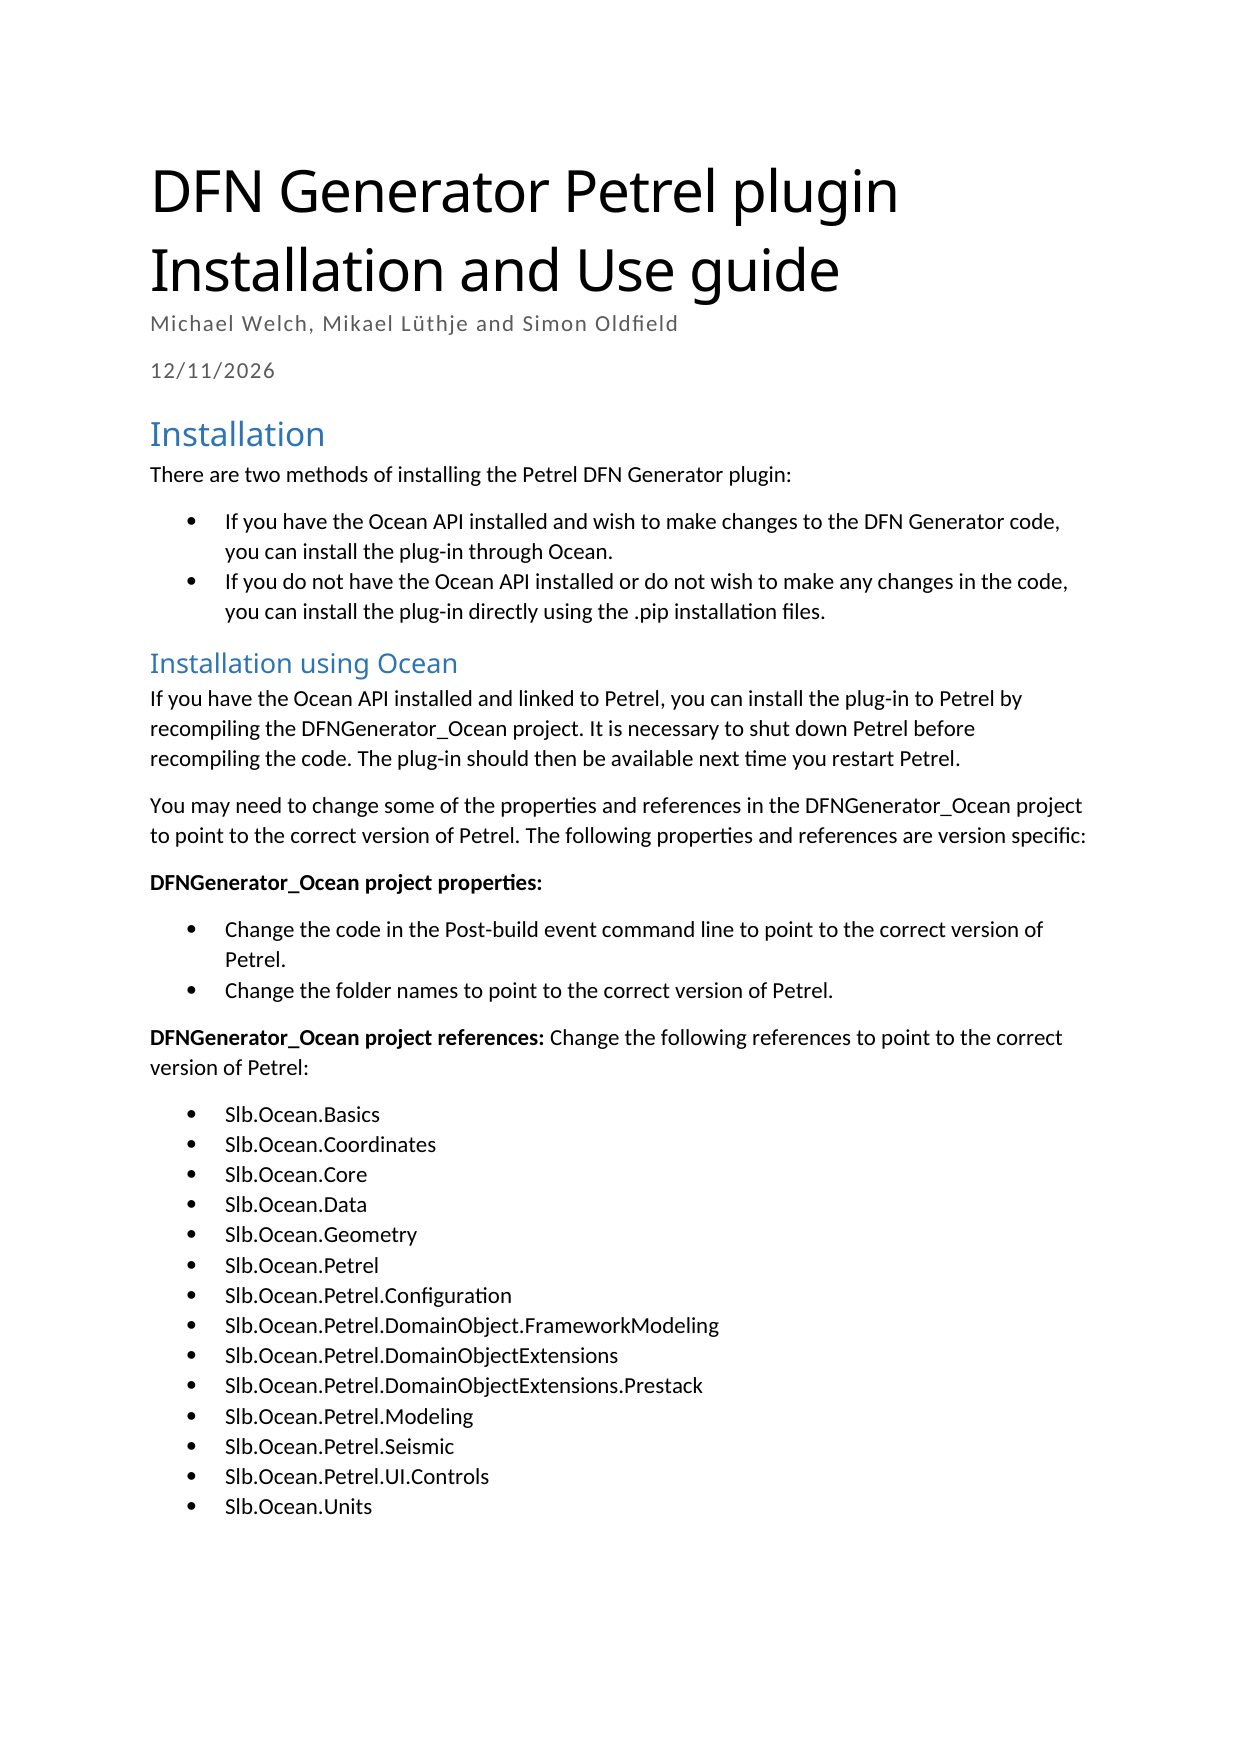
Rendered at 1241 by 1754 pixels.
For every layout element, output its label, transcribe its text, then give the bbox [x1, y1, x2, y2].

list Slb.Ocean.Petrel [187, 1251, 1090, 1279]
list Slb.Ocean.Core [187, 1160, 1090, 1188]
list Slb.Ocean.Petrel.UI.Controls [187, 1462, 1090, 1490]
list Slb.Ocean.Petrel.Configuration [187, 1281, 1090, 1309]
list Slb.Ocean.Coordinates [187, 1130, 1090, 1158]
list Slb.Ocean.Petrel.DomainObjectExtensions [187, 1341, 1090, 1369]
subtitle Michael Welch, Mikael Lüthje and Simon Oldfield [150, 309, 1090, 337]
text DFNGenerator_Ocean project properties: [150, 868, 1090, 897]
list Slb.Ocean.Units [187, 1492, 1090, 1521]
subtitle 14/09/2021 [150, 356, 1090, 384]
list Slb.Ocean.Petrel.Seismic [187, 1432, 1090, 1460]
list Change the code in the Post-build event command line to point to the correct version of Petrel. [187, 915, 1090, 974]
list Slb.Ocean.Petrel.Modeling [187, 1402, 1090, 1430]
list Slb.Ocean.Basics [187, 1100, 1090, 1128]
list If you do not have the Ocean API installed or do not wish to make any changes in the code, you can install the plug-in directly using the .pip installation files. [187, 567, 1090, 626]
list Slb.Ocean.Petrel.DomainObject.FrameworkModeling [187, 1311, 1090, 1339]
text There are two methods of installing the Petrel DFN Generator plugin: [150, 460, 1090, 488]
text If you have the Ocean API installed and linked to Petrel, you can install the plug-in to Petrel by recompiling the DFNGenerator_Ocean project. It is necessary to shut down Petrel before recompiling the code. The plug-in should then be available next time you restart Petrel. [150, 684, 1090, 773]
subtitle Installation [150, 411, 1090, 456]
list If you have the Ocean API installed and wish to make changes to the DFN Generator code, you can install the plug-in through Ocean. [187, 507, 1090, 565]
list Change the folder names to point to the correct version of Petrel. [187, 976, 1090, 1004]
list Slb.Ocean.Petrel.DomainObjectExtensions.Prestack [187, 1372, 1090, 1400]
list Slb.Ocean.Geometry [187, 1221, 1090, 1249]
title Installation and Use guide [150, 229, 1090, 309]
list Slb.Ocean.Data [187, 1190, 1090, 1218]
text You may need to change some of the properties and references in the DFNGenerator_Ocean project to point to the correct version of Petrel. The following properties and references are version specific: [150, 791, 1090, 850]
title DFN Generator Petrel plugin [150, 150, 1090, 229]
subtitle Installation using Ocean [150, 644, 1090, 681]
text DFNGenerator_Ocean project references: Change the following references to point to the correct version of Petrel: [150, 1023, 1090, 1081]
